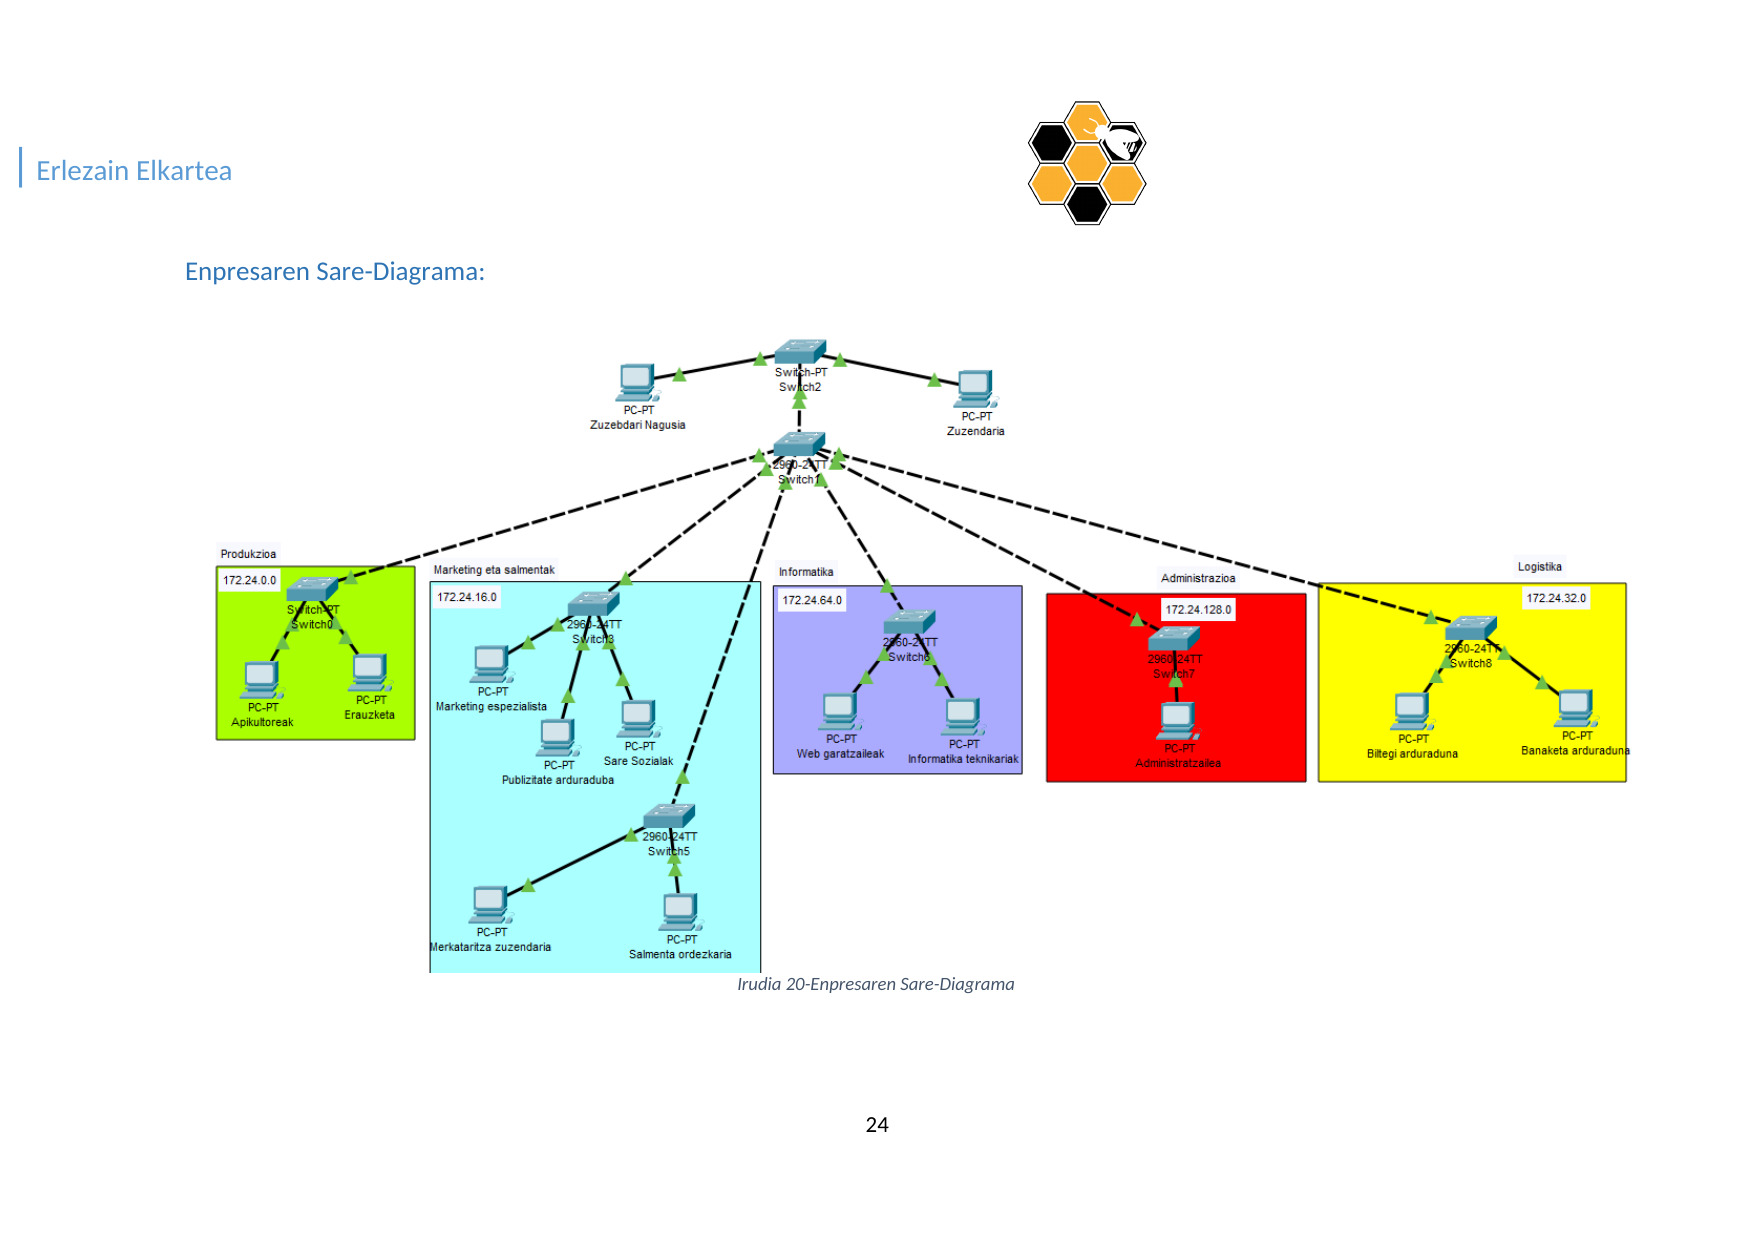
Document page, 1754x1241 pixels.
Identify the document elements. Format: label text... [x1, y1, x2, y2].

picture [1015, 101, 1171, 227]
picture [184, 287, 1644, 973]
text Irudia 20-Enpresaren Sare-Diagrama [148, 972, 1606, 995]
text Enpresaren Sare-Diagrama: [185, 254, 1606, 287]
